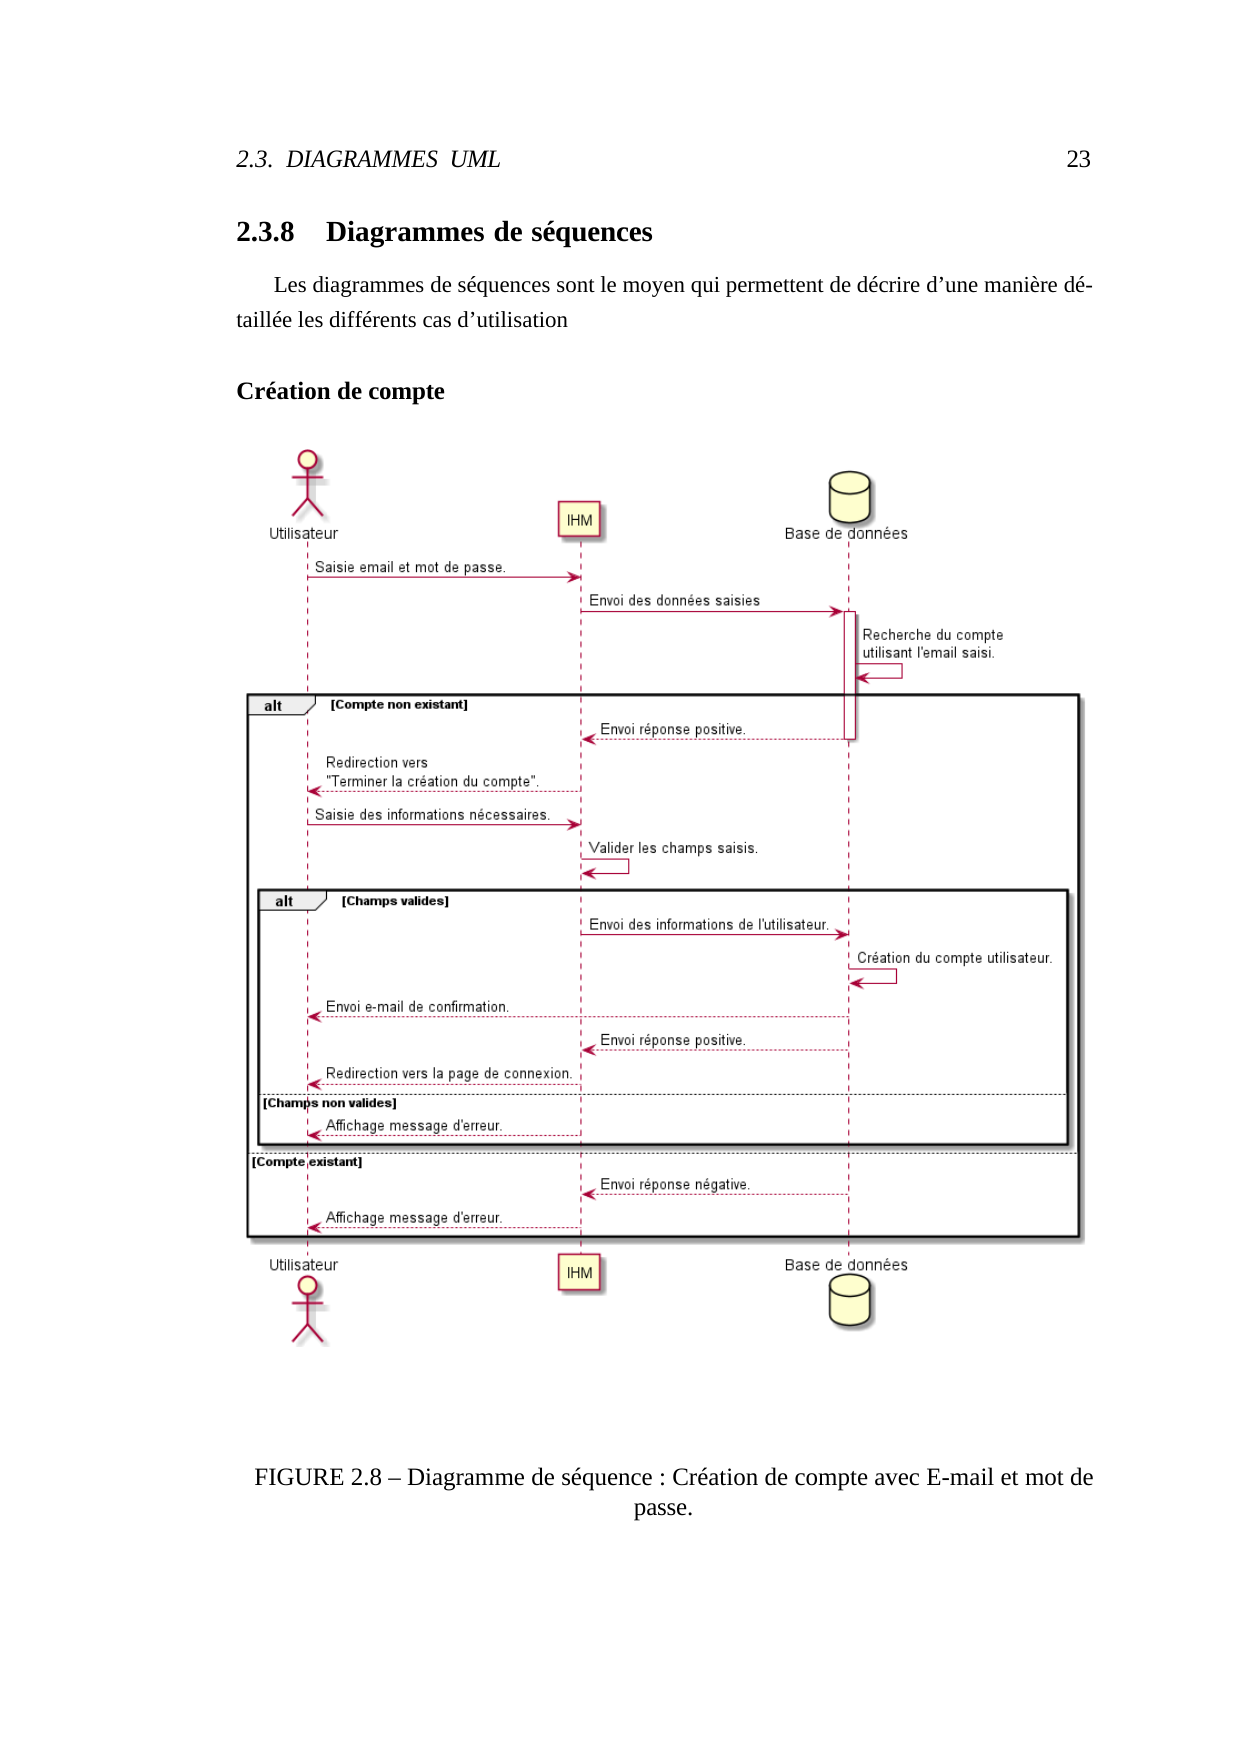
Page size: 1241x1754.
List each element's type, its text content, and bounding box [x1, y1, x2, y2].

subtitle Création de compte [236, 376, 1240, 405]
picture [246, 449, 1086, 1347]
subtitle Diagrammes de séquences [236, 214, 1240, 247]
text Les diagrammes de séquences sont le moyen qui permettent de décrire d’une manière dé- taillée les différents cas d’utilisation [236, 271, 1095, 332]
list DIAGRAMMES UML 23 [236, 144, 1240, 173]
subtitle FIGURE 2.8 – Diagramme de séquence : Création de compte avec E-mail et mot de passe. [254, 1462, 1095, 1521]
